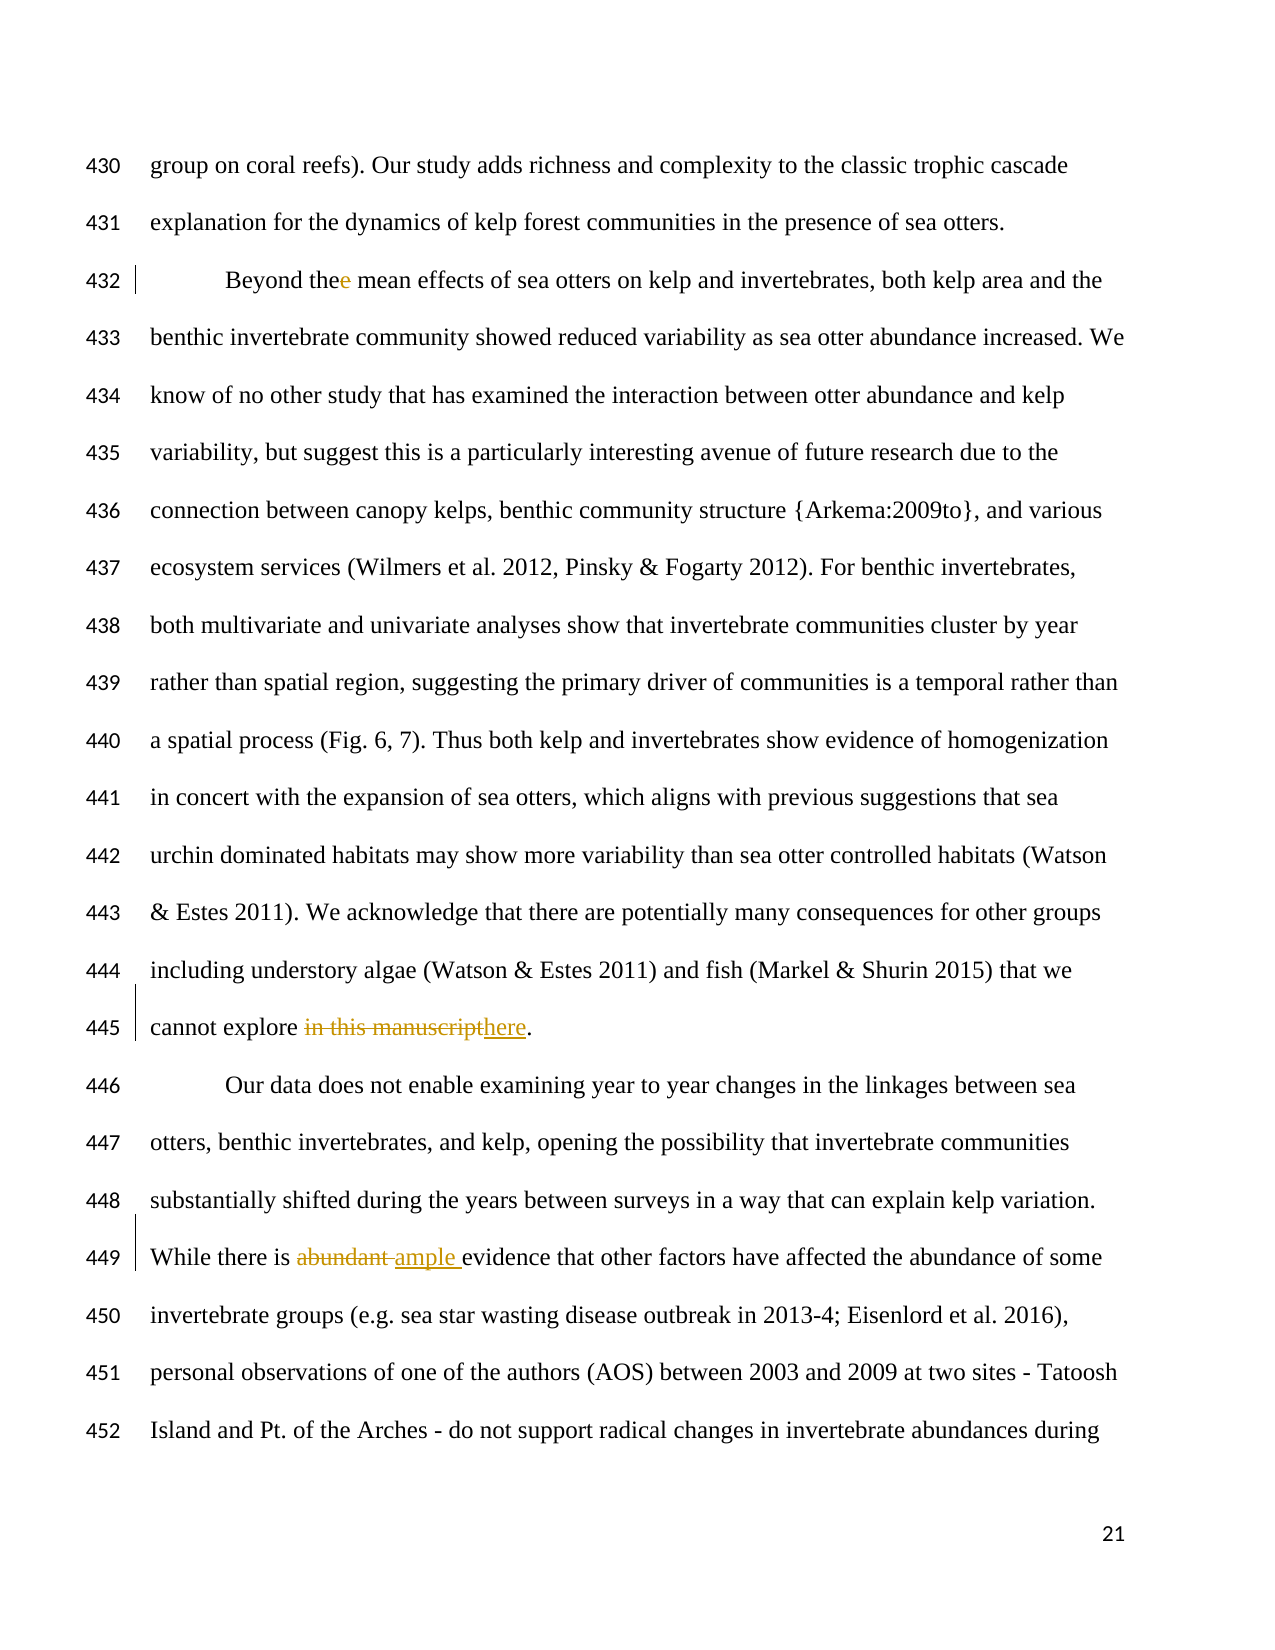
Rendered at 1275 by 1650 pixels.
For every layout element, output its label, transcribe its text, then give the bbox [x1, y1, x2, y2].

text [150, 150, 1125, 236]
text Beyond the mean effects of sea otters on kelp and invertebrates, both kelp area and the benthic invertebrate community showed reduced variability as sea otter abundance increased. We know of no other study that has examined the interaction between otter abundance and kelp variability, but suggest this is a particularly interesting avenue of future research due to the connection between canopy kelps, benthic community structure {Arkema:2009to}, and various ecosystem services (Wilmers et al. 2012, Pinsky & Fogarty 2012). For benthic invertebrates, both multivariate and univariate analyses show that invertebrate communities cluster by year rather than spatial region, suggesting the primary driver of communities is a temporal rather than a spatial process (Fig. 6, 7). Thus both kelp and invertebrates show evidence of homogenization in concert with the expansion of sea otters, which aligns with previous suggestions that sea urchin dominated habitats may show more variability than sea otter controlled habitats (Watson & Estes 2011). We acknowledge that there are potentially many consequences for other groups including understory algae (Watson & Estes 2011) and fish (Markel & Shurin 2015) that we cannot explore . [150, 265, 1125, 1041]
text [150, 1070, 1125, 1444]
